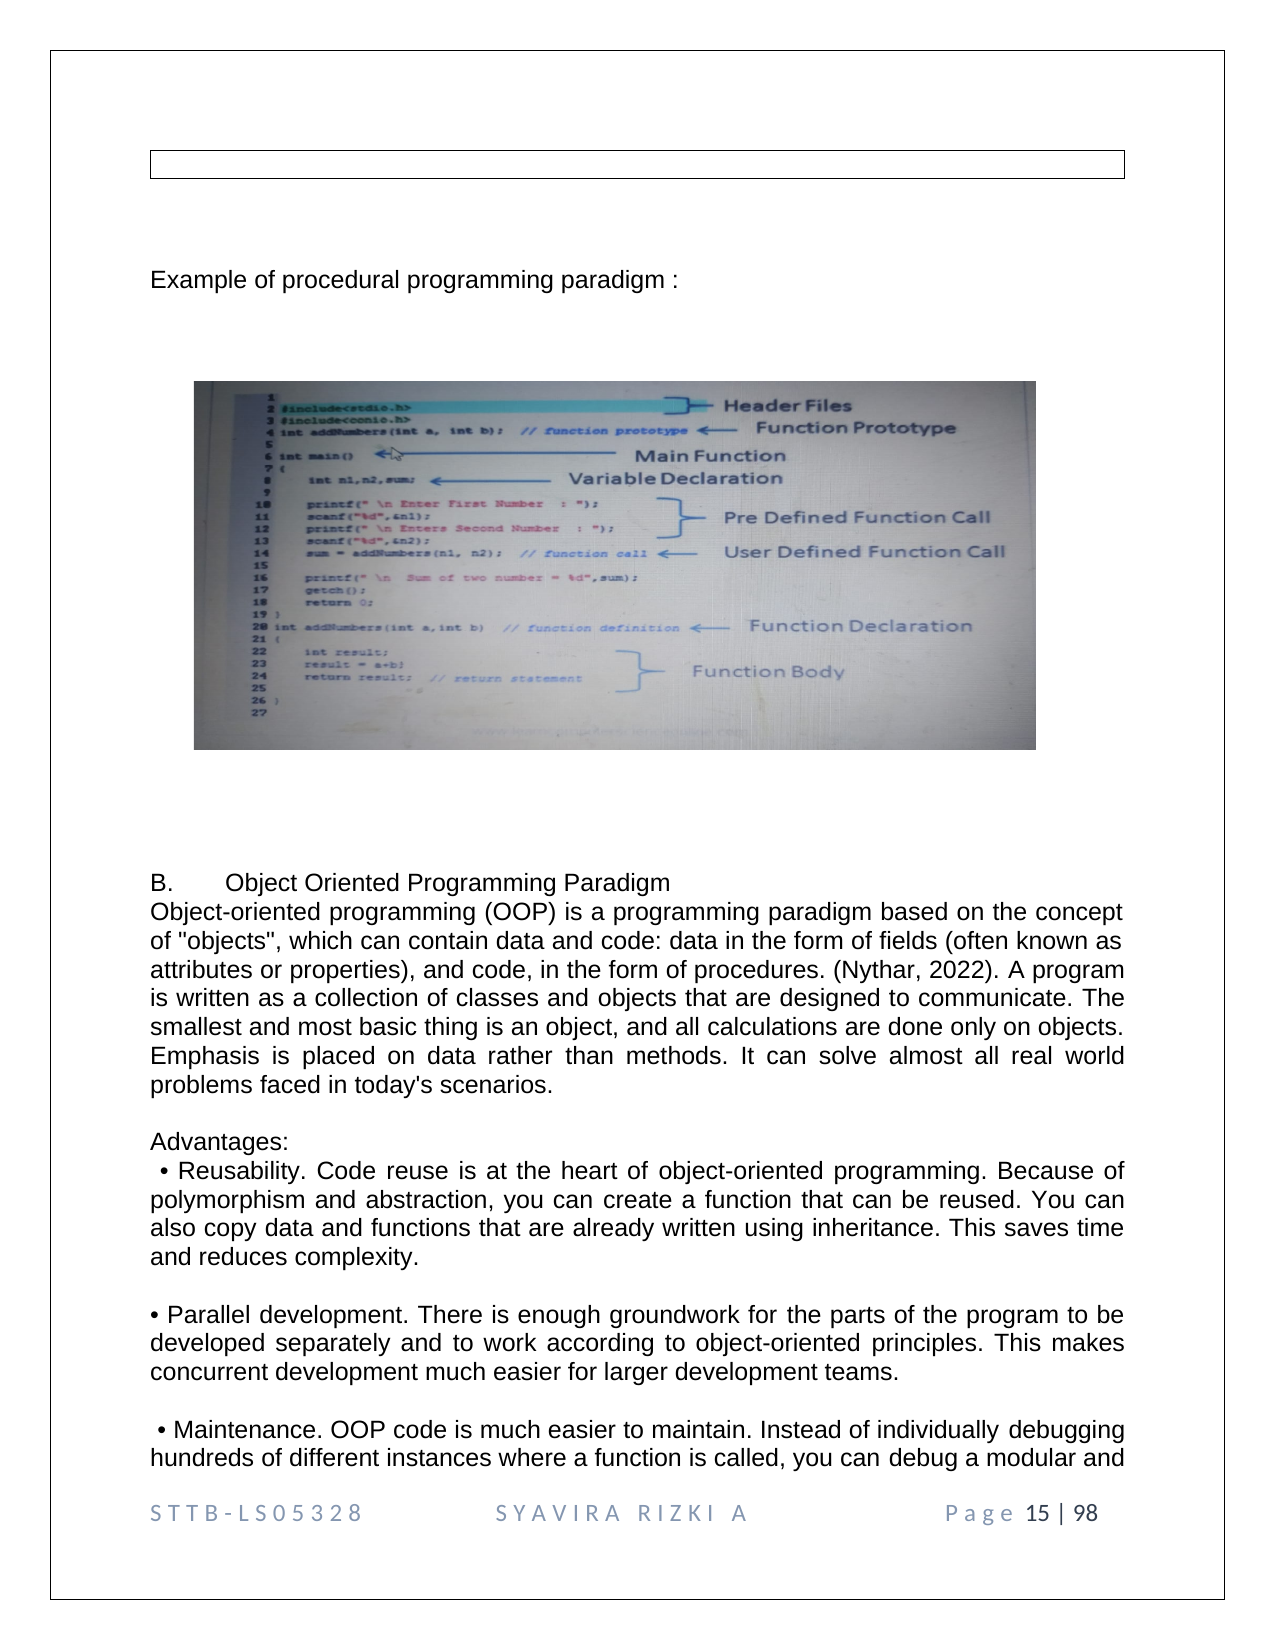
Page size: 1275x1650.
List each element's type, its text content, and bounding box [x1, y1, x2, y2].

text Advantages: [150, 1127, 1125, 1156]
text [150, 1415, 1125, 1472]
table_cell [151, 151, 1124, 177]
text • Parallel development. There is enough groundwork for the parts of the program to be developed separately and to work according to object-oriented principles. This makes concurrent development much easier for larger development teams. [150, 1300, 1125, 1386]
text Example of procedural programming paradigm : [150, 265, 1125, 293]
picture [193, 381, 1036, 750]
text • Reusability. Code reuse is at the heart of object-oriented programming. Because of polymorphism and abstraction, you can create a function that can be reused. You can also copy data and functions that are already written using inheritance. This saves time and reduces complexity. [150, 1156, 1125, 1271]
text Object-oriented programming (OOP) is a programming paradigm based on the concept of "objects", which can contain data and code: data in the form of fields (often known as attributes or properties), and code, in the form of procedures. (Nythar, 2022). A program is written as a collection of classes and objects that are designed to communicate. The smallest and most basic thing is an object, and all calculations are done only on objects. Emphasis is placed on data rather than methods. It can solve almost all real world problems faced in today's scenarios. [150, 897, 1125, 1098]
text B. Object Oriented Programming Paradigm [150, 868, 1125, 897]
